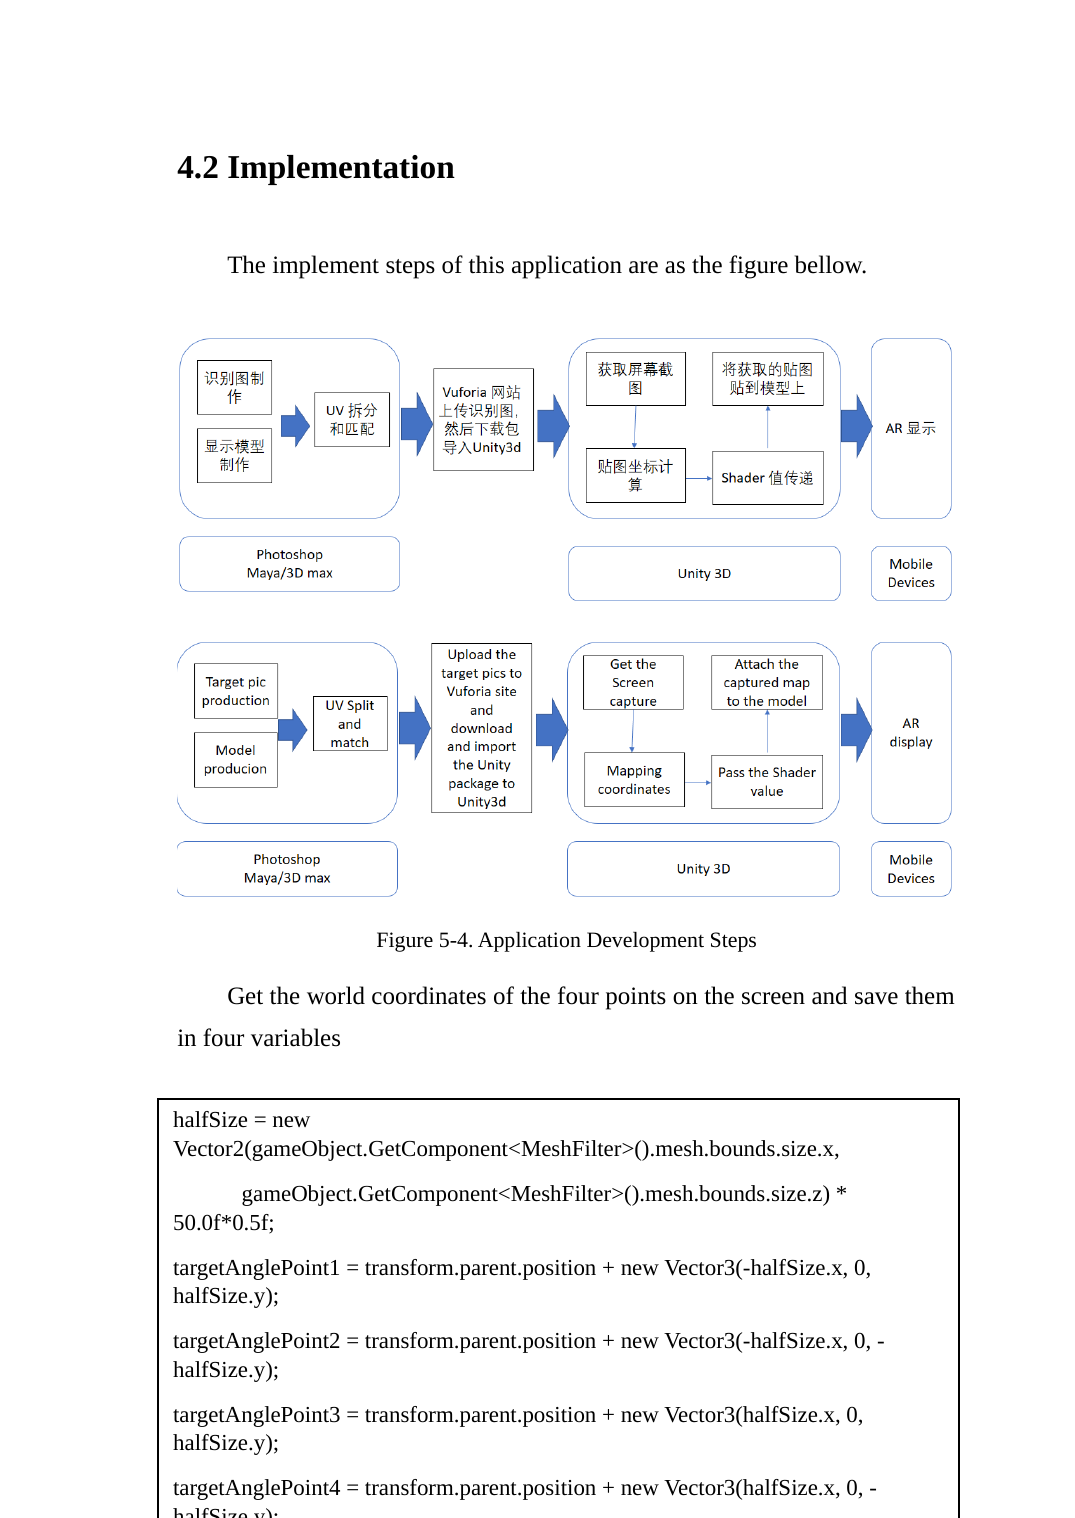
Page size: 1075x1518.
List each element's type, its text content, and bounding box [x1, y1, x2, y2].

text Figure 5-4. Application Development Steps [177, 927, 956, 953]
text The implement steps of this application are as the figure bellow. [177, 240, 956, 282]
picture [177, 634, 957, 909]
picture [177, 323, 960, 616]
text 4.2 Implementation [177, 147, 956, 185]
text Get the world coordinates of the four points on the screen and save them in four variables [177, 971, 956, 1054]
